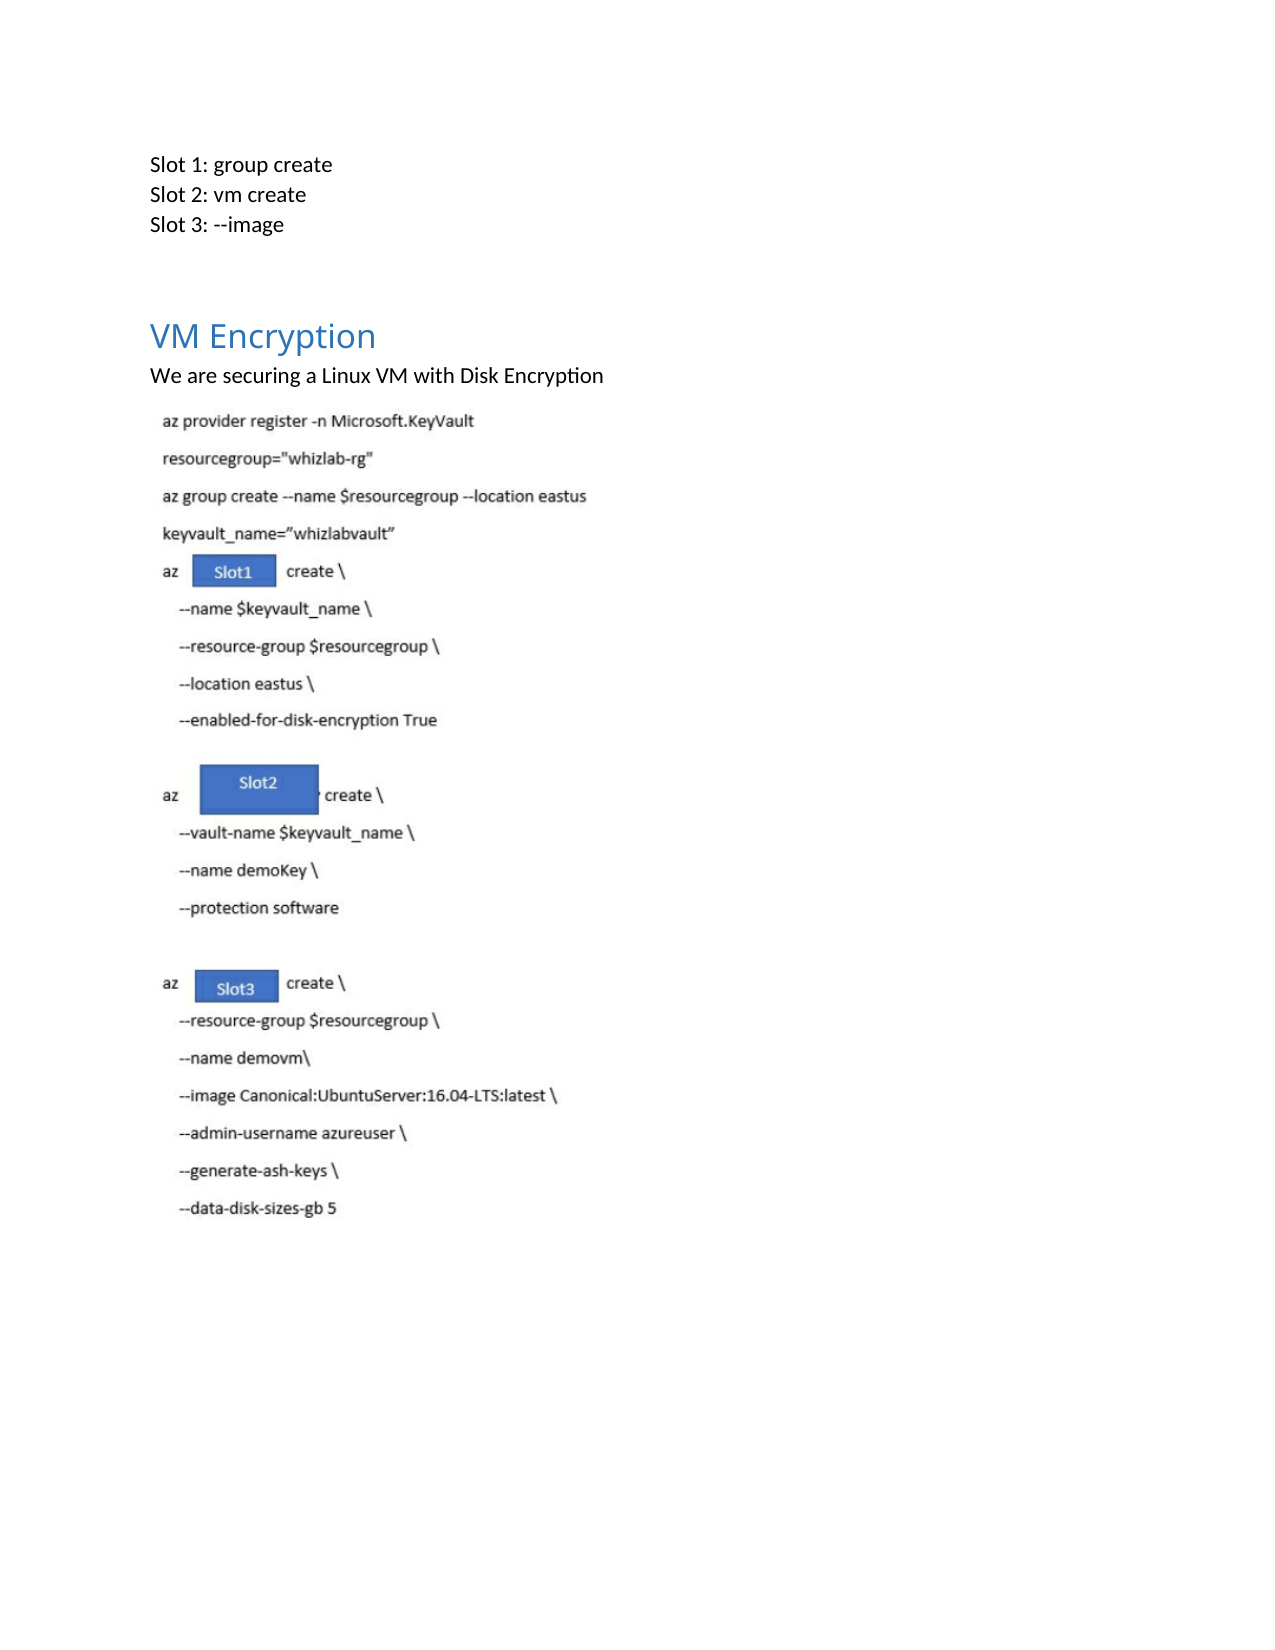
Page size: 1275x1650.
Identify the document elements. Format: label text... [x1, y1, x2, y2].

picture [150, 408, 756, 1238]
text Slot 1: group create Slot 2: vm create Slot 3: --image [150, 150, 1125, 238]
subtitle VM Encryption [150, 312, 1125, 358]
text We are securing a Linux VM with Disk Encryption [150, 361, 1125, 389]
